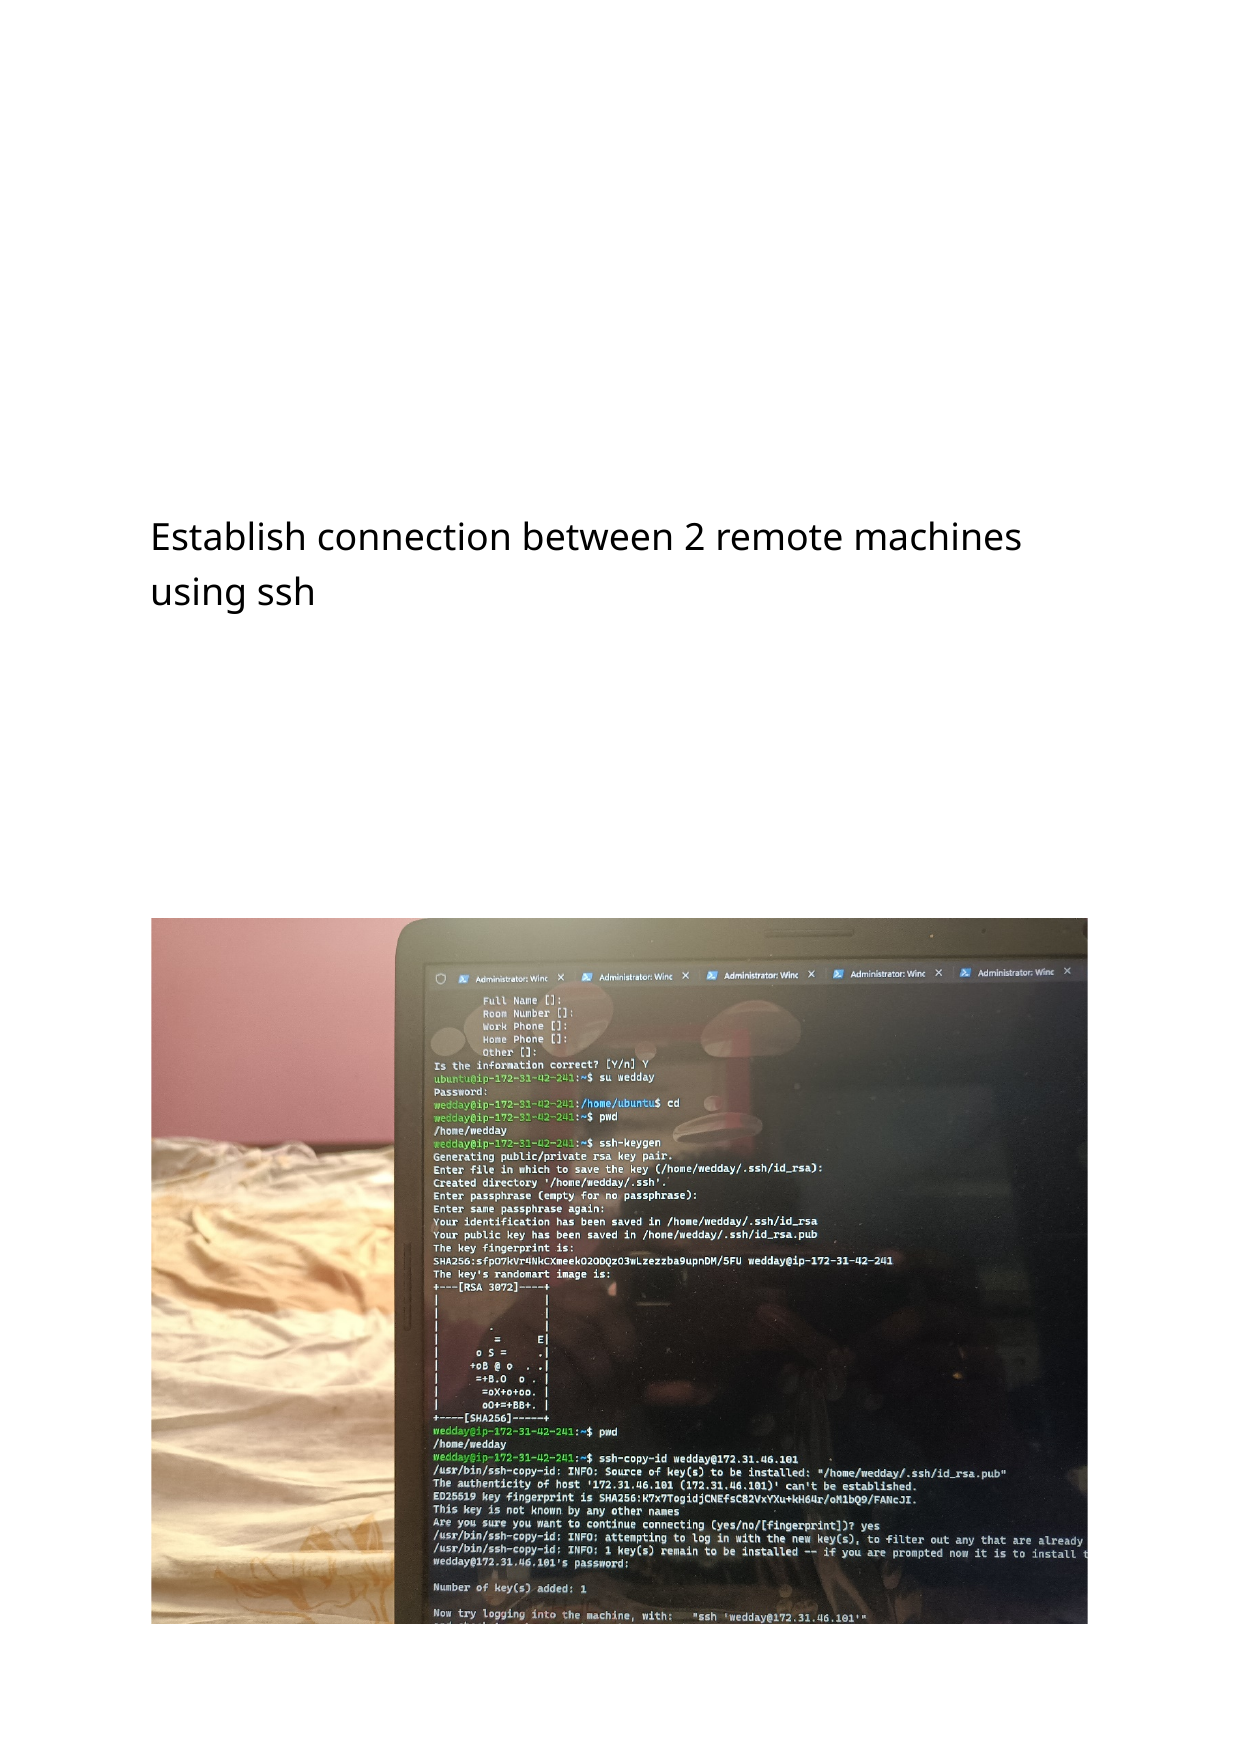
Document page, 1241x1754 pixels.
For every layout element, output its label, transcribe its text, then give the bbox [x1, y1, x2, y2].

text Establish connection between 2 remote machines using ssh [150, 478, 1090, 617]
picture [150, 918, 1087, 1622]
